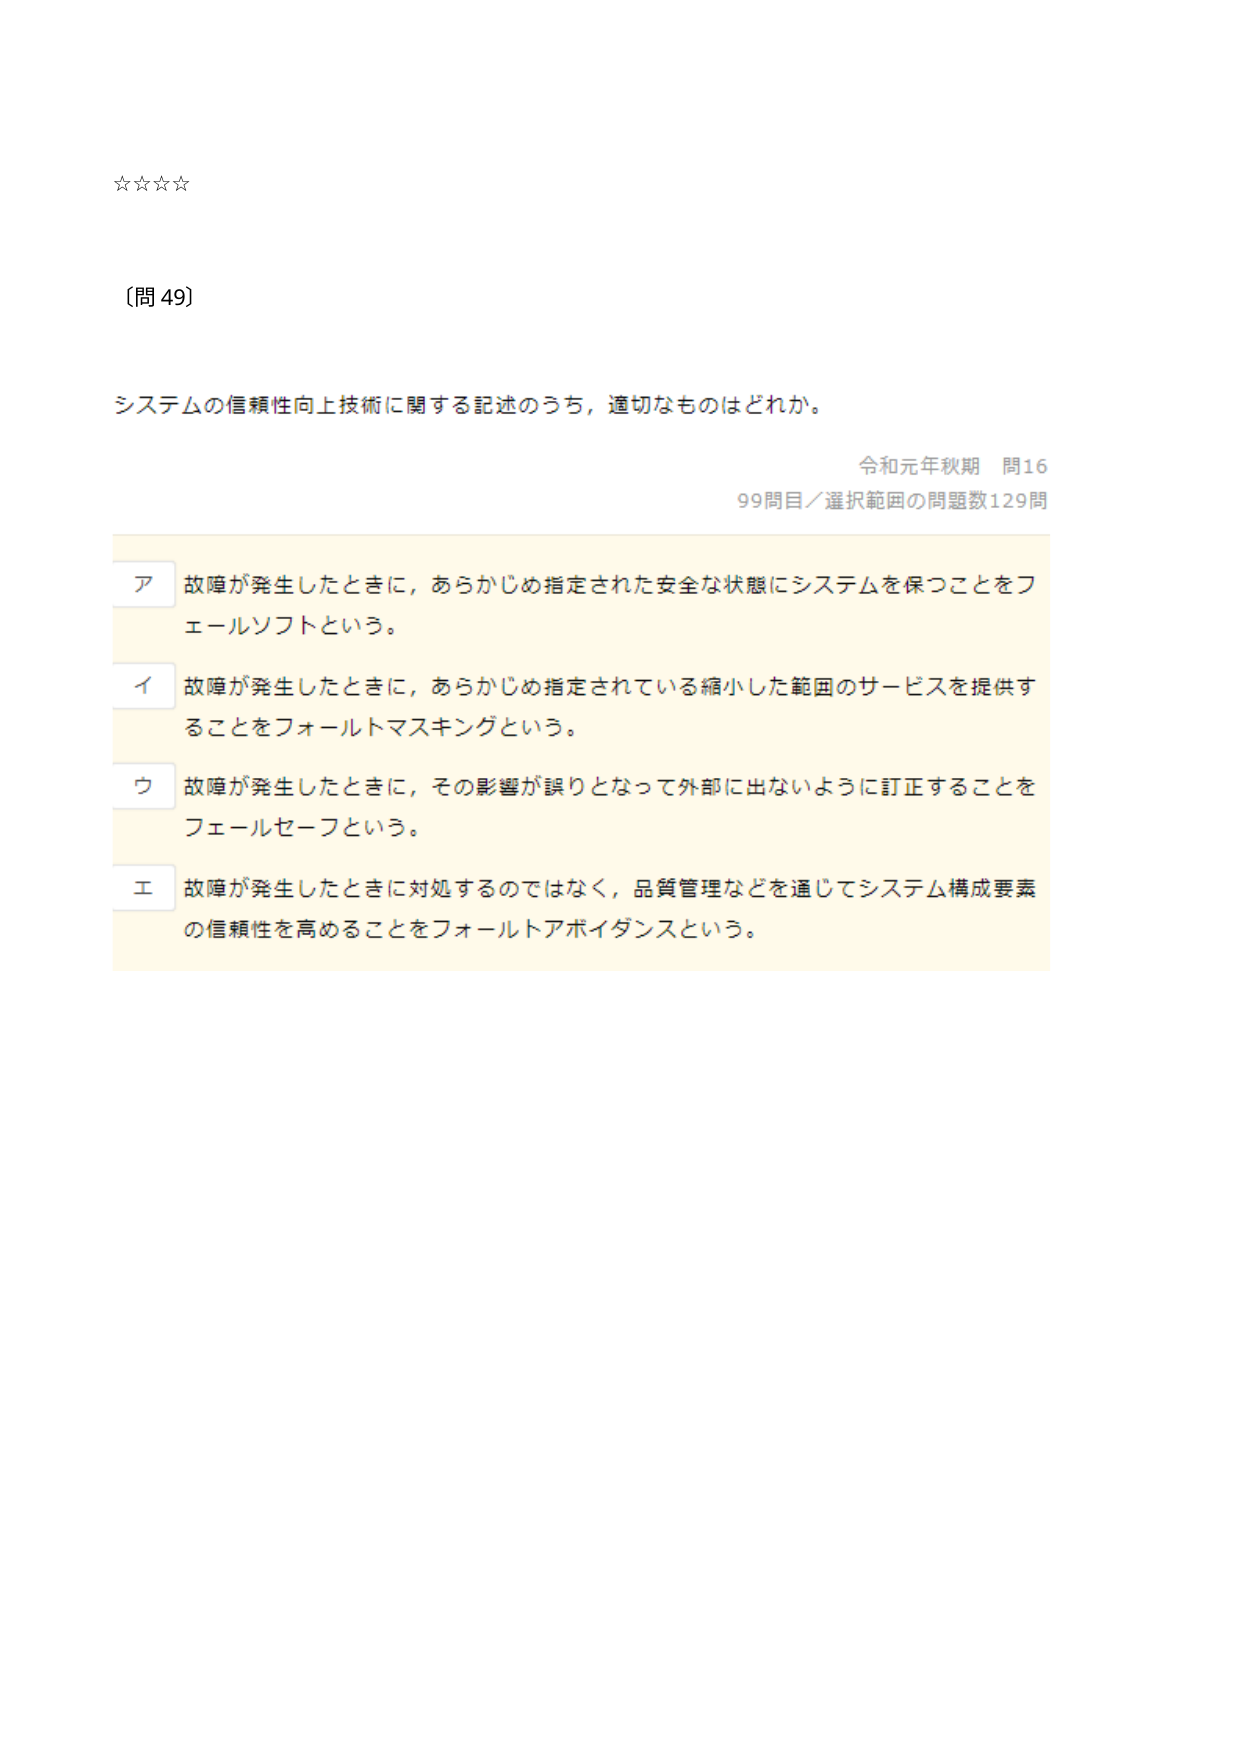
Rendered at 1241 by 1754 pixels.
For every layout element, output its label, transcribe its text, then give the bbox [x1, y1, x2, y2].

text 〔問49〕 [112, 277, 1128, 314]
picture [112, 389, 1050, 971]
text ☆☆☆☆ [112, 164, 1128, 202]
